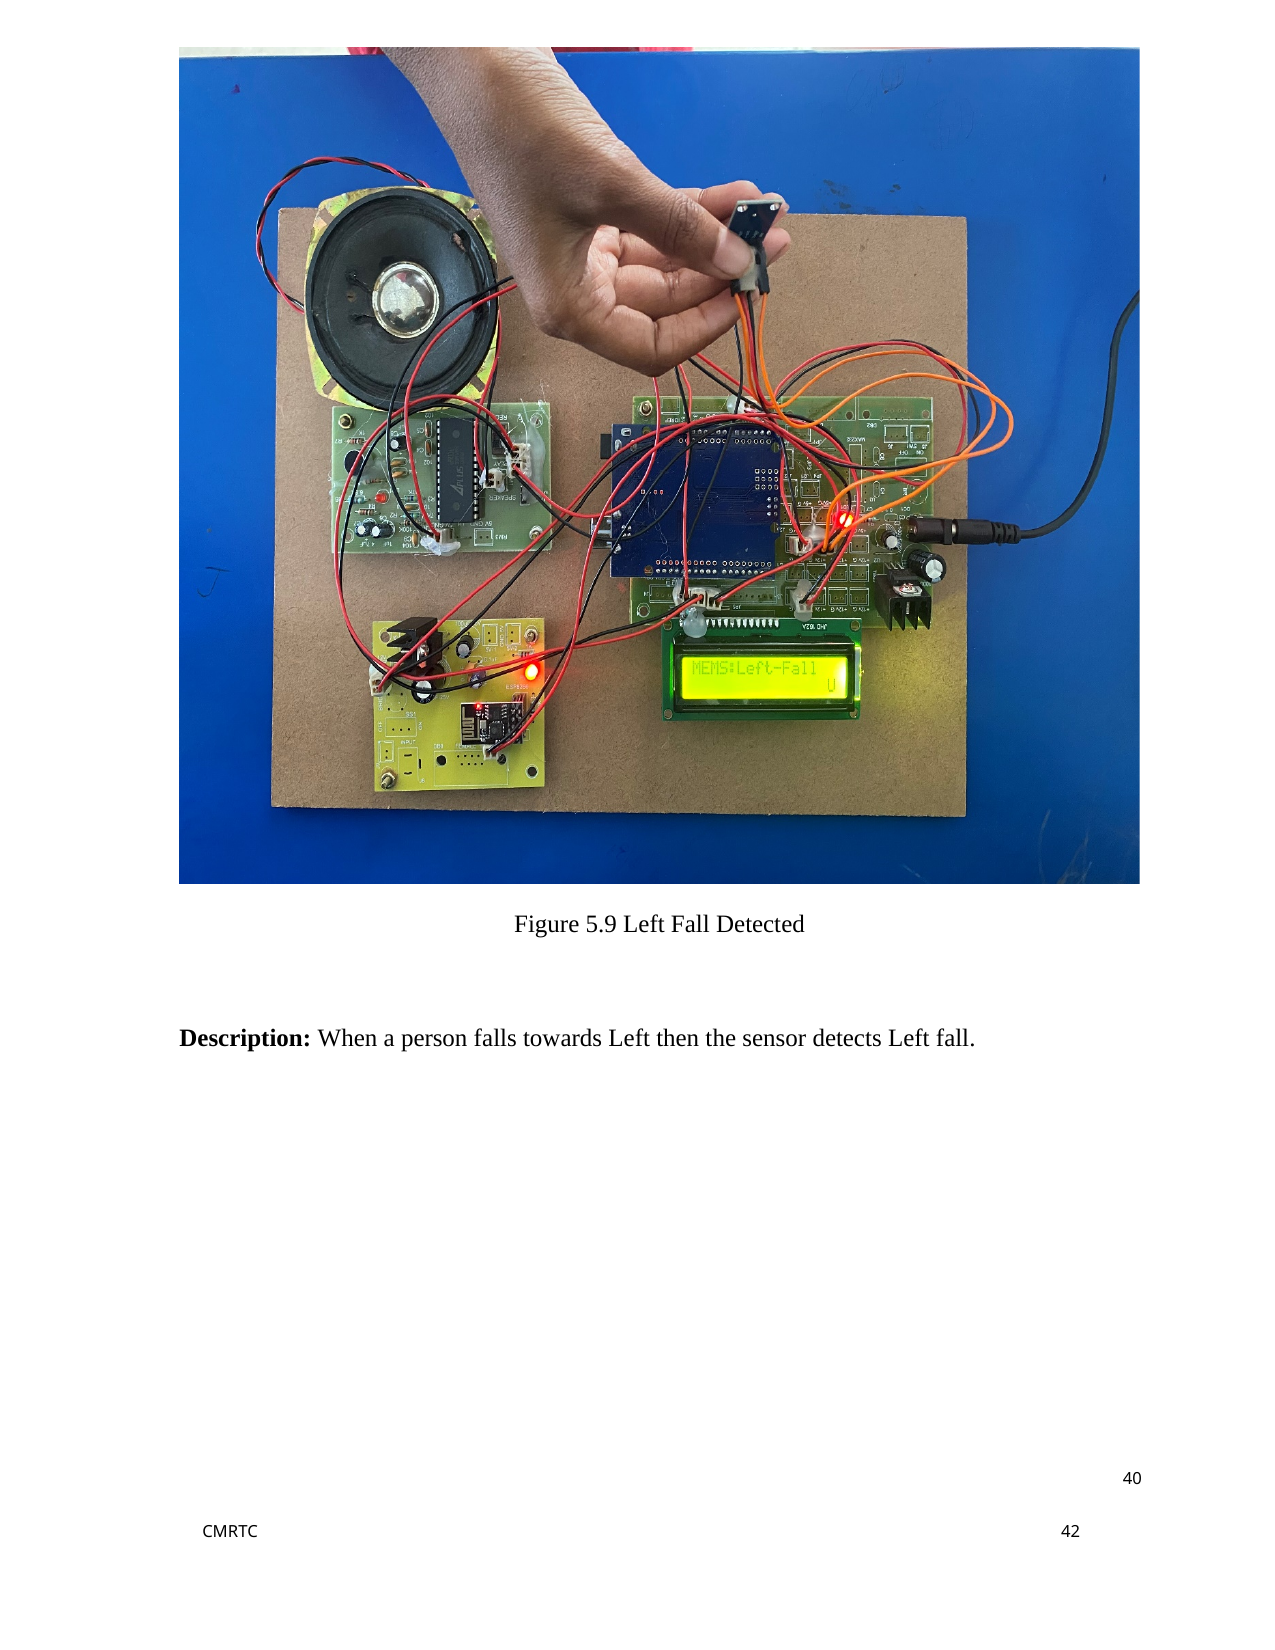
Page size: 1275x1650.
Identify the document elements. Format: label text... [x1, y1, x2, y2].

text Figure 5.9 Left Fall Detected [179, 909, 1139, 938]
text Description: When a person falls towards Left then the sensor detects Left fall. [179, 1023, 1139, 1052]
picture [179, 47, 1140, 884]
